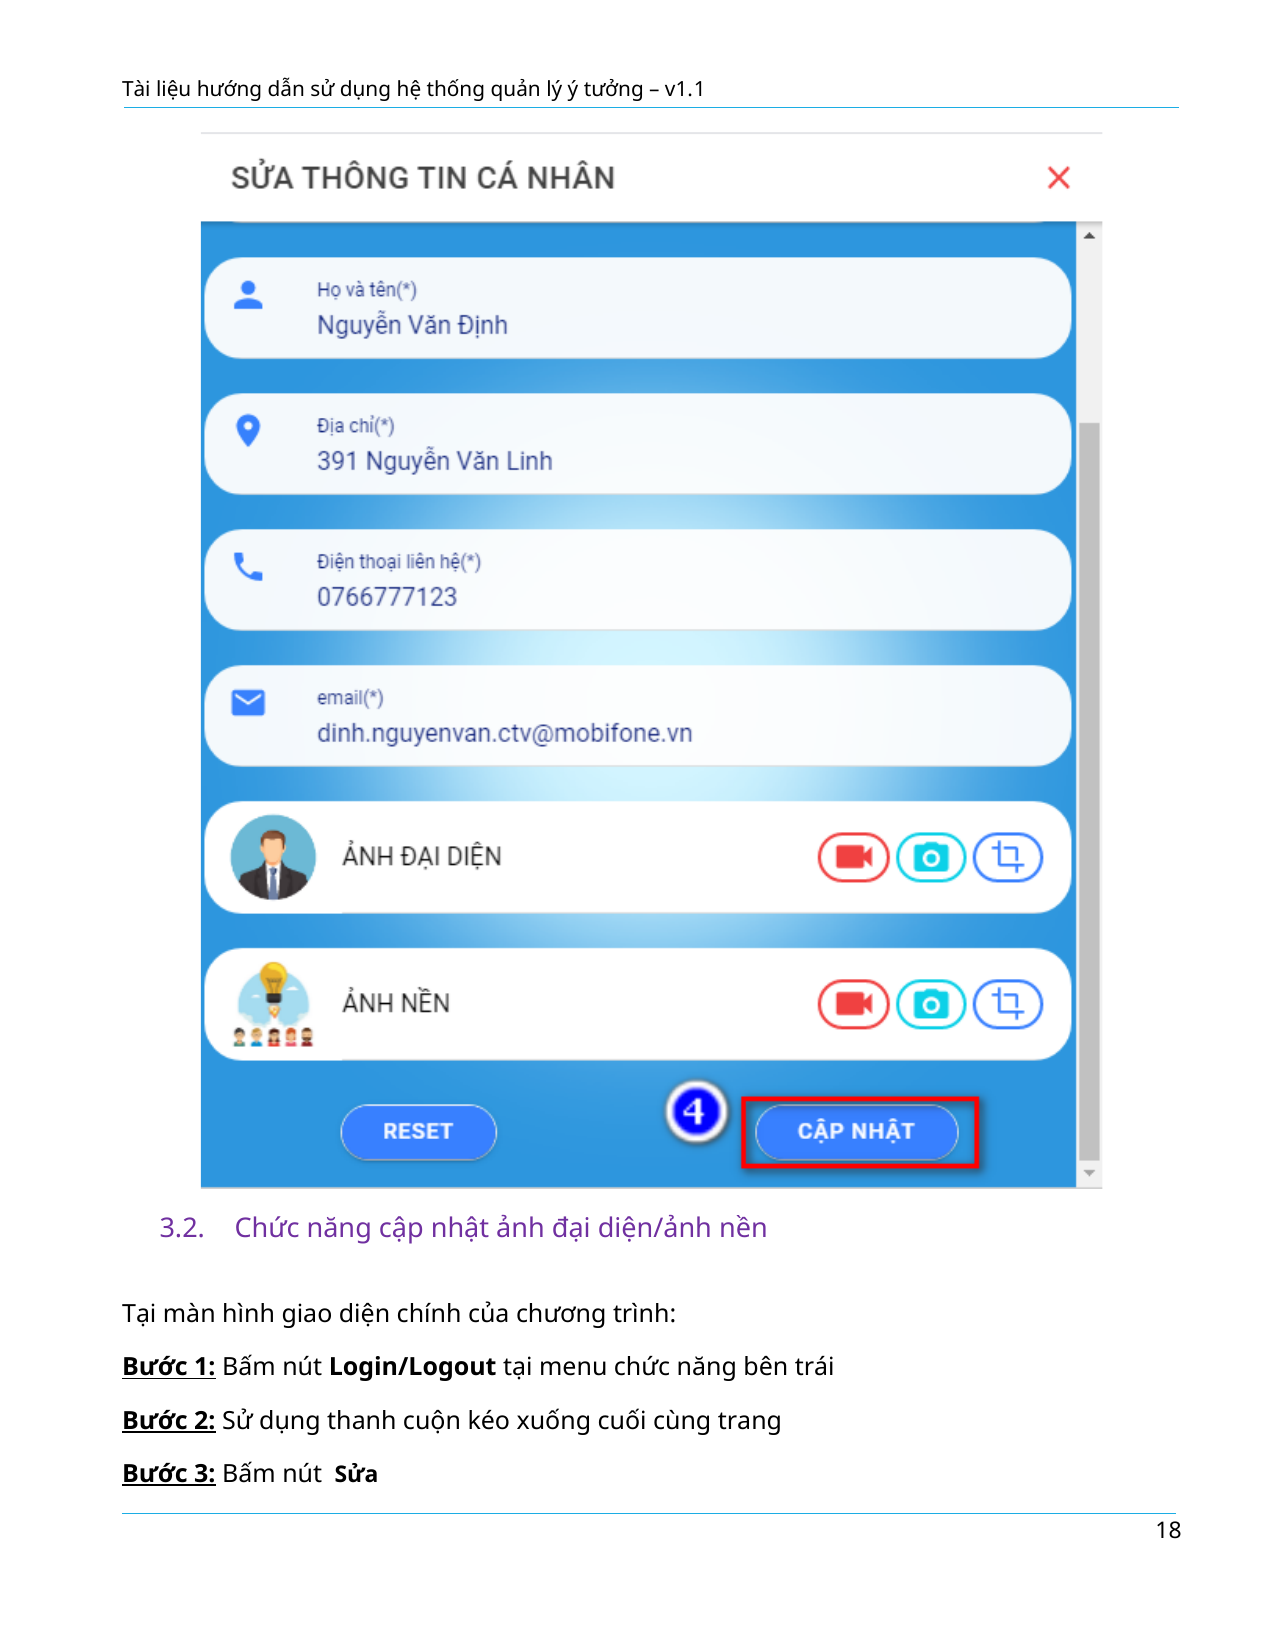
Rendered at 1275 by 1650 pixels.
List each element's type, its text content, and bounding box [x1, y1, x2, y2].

text Bước 2: Sử dụng thanh cuộn kéo xuống cuối cùng trang [122, 1402, 1181, 1436]
text Tại màn hình giao diện chính của chương trình: [122, 1295, 1181, 1329]
picture [200, 131, 1103, 1189]
text Bước 3: Bấm nút Sửa [122, 1456, 1181, 1490]
text Bước 1: Bấm nút Login/Logout tại menu chức năng bên trái [122, 1349, 1181, 1383]
subtitle Chức năng cập nhật ảnh đại diện/ảnh nền [159, 1208, 1181, 1245]
